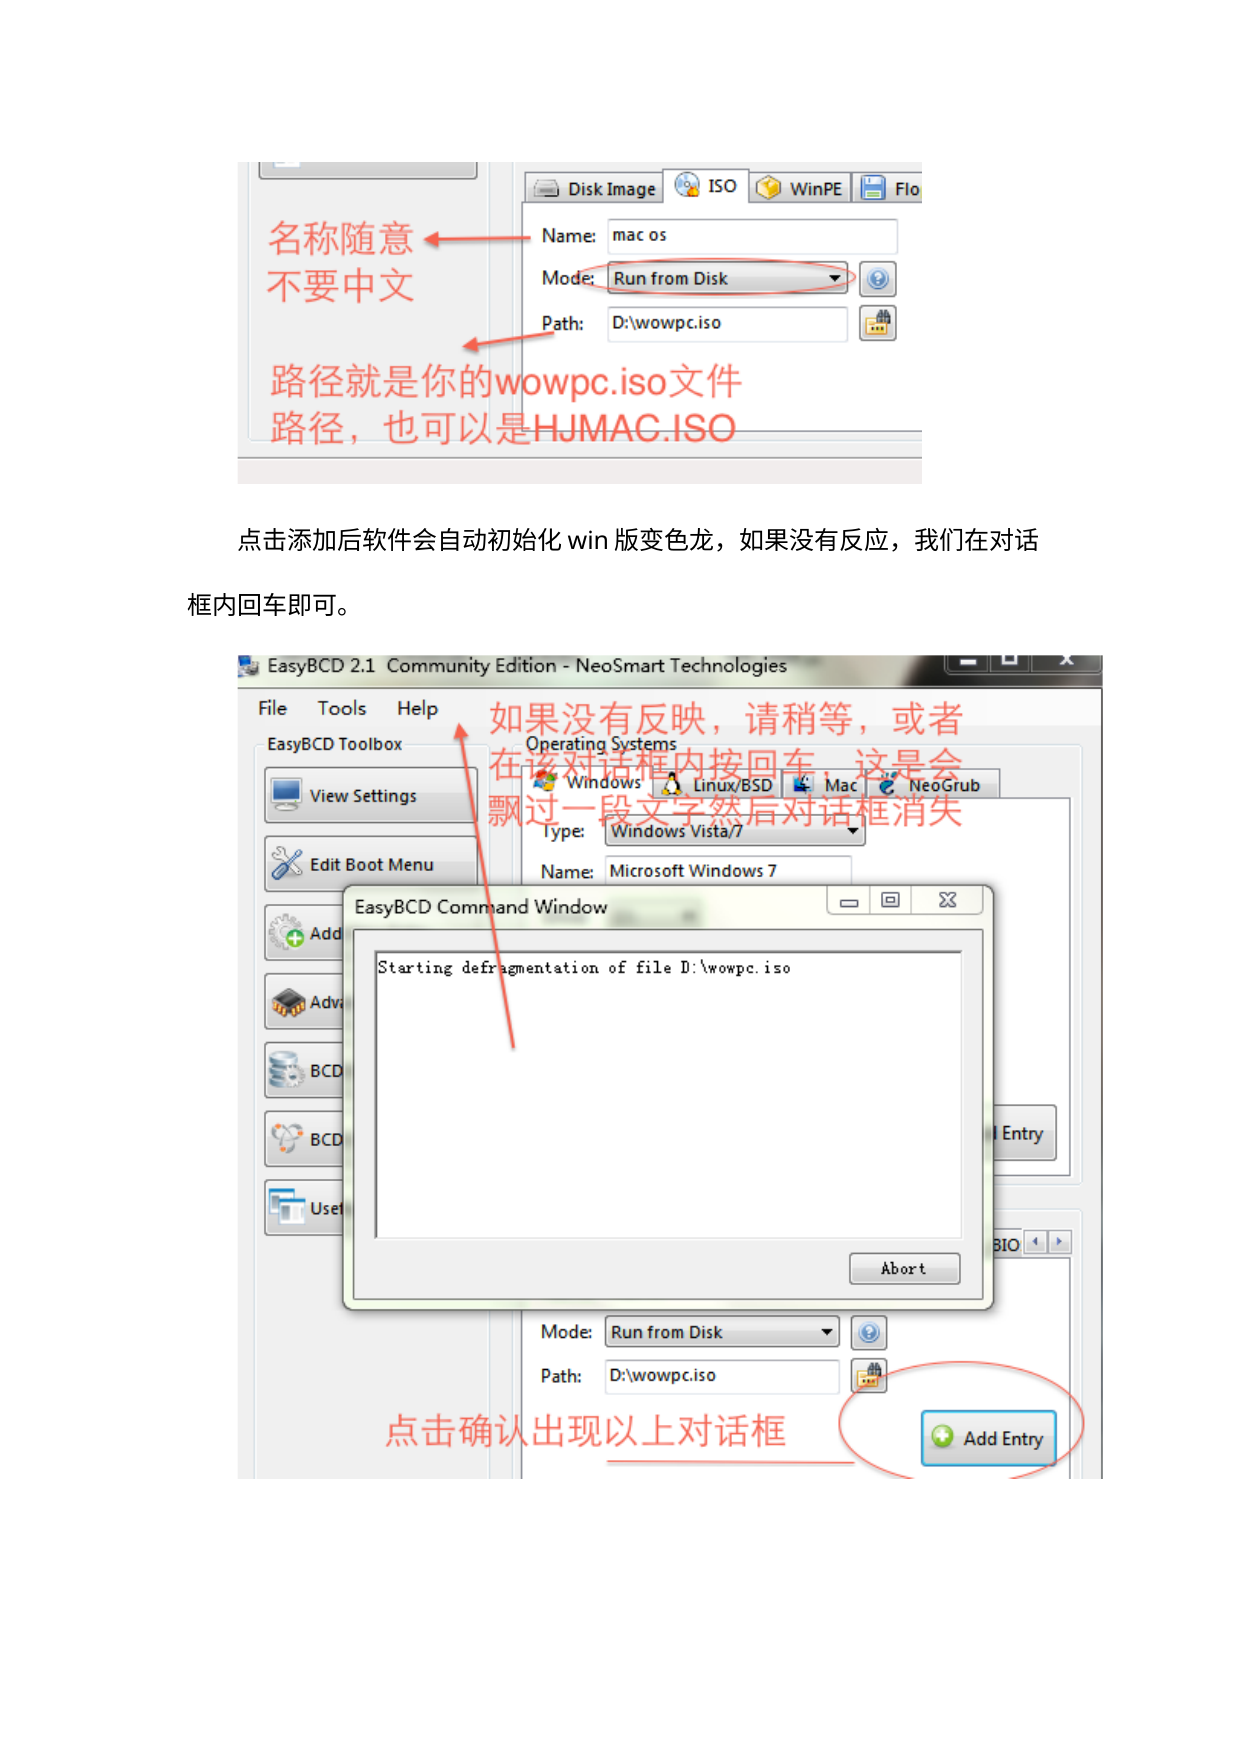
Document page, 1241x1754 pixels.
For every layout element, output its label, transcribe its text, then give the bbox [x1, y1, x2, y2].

picture [237, 162, 922, 484]
picture [237, 654, 1103, 1479]
text 点击添加后软件会自动初始化win版变色龙，如果没有反应，我们在对话框内回车即可。 [187, 506, 1053, 636]
